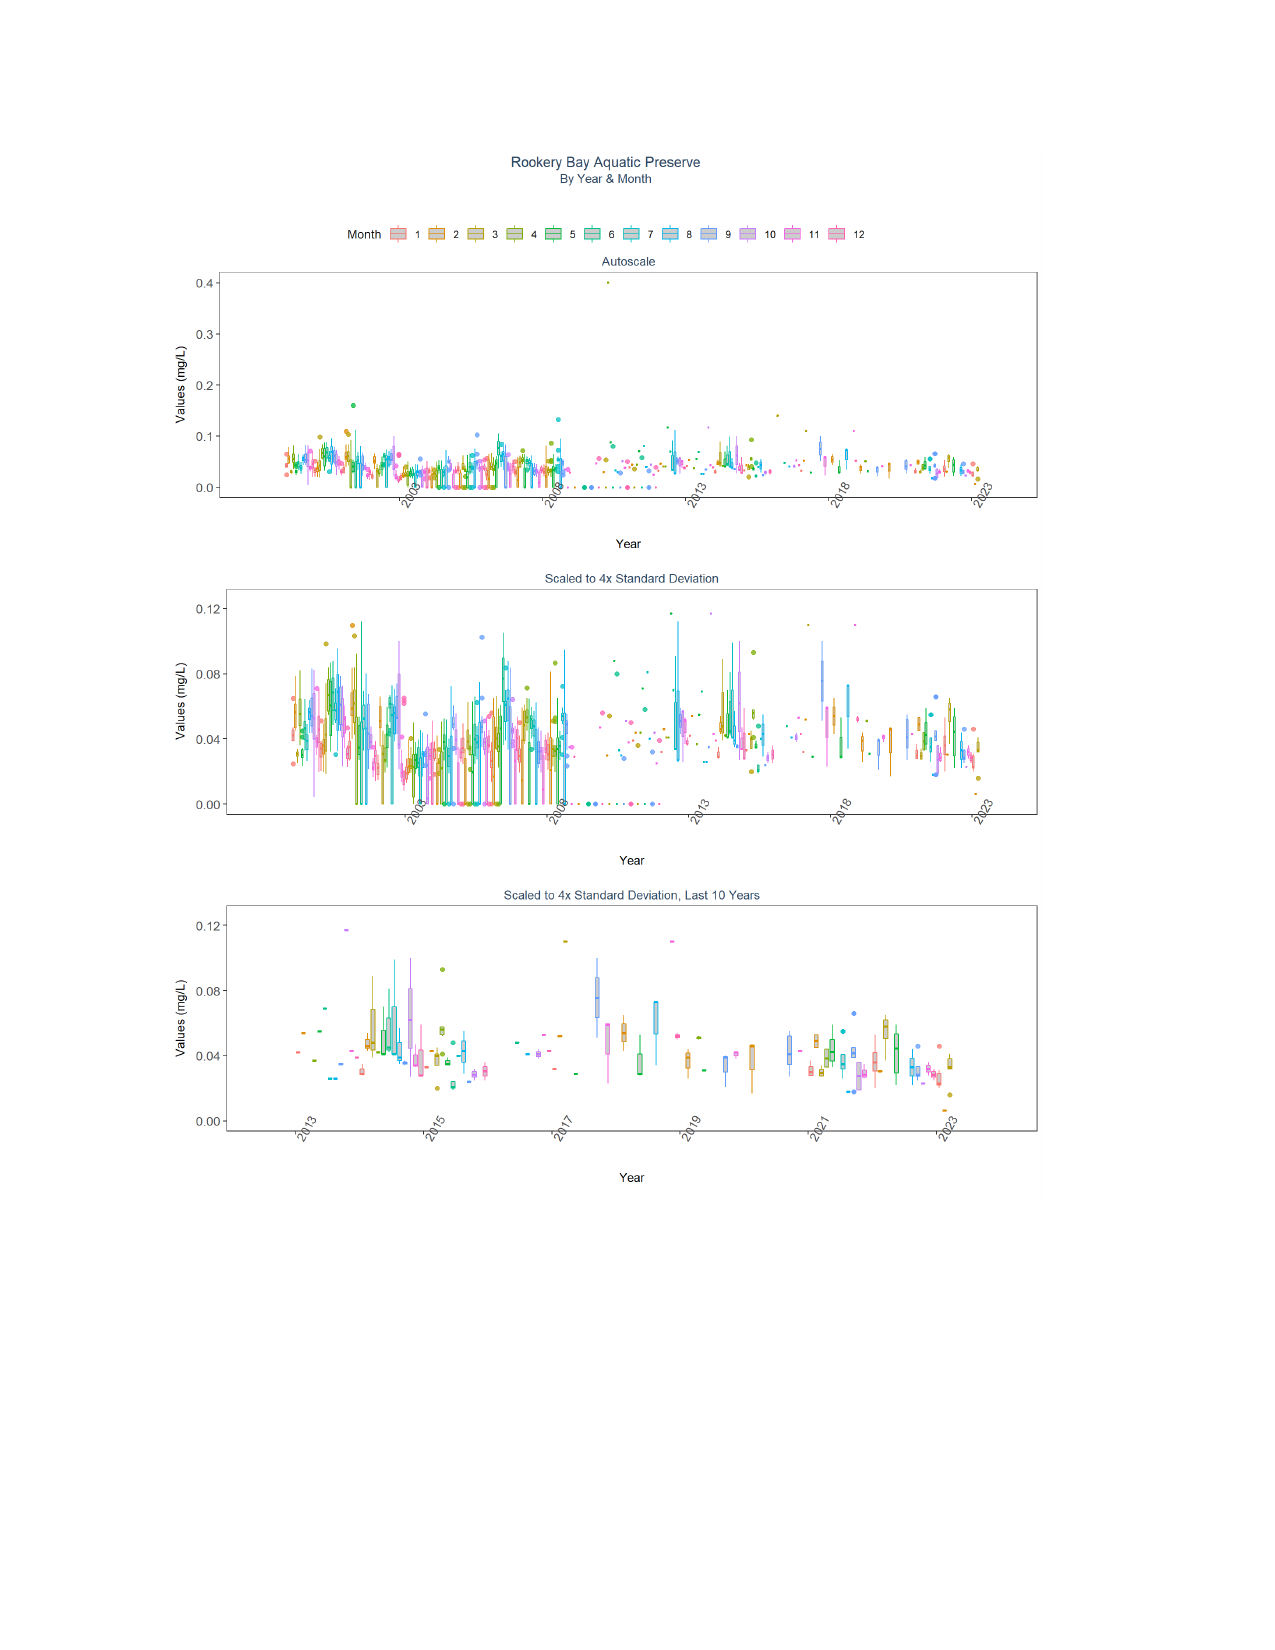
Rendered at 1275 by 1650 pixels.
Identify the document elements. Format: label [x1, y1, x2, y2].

picture [168, 150, 1044, 1200]
